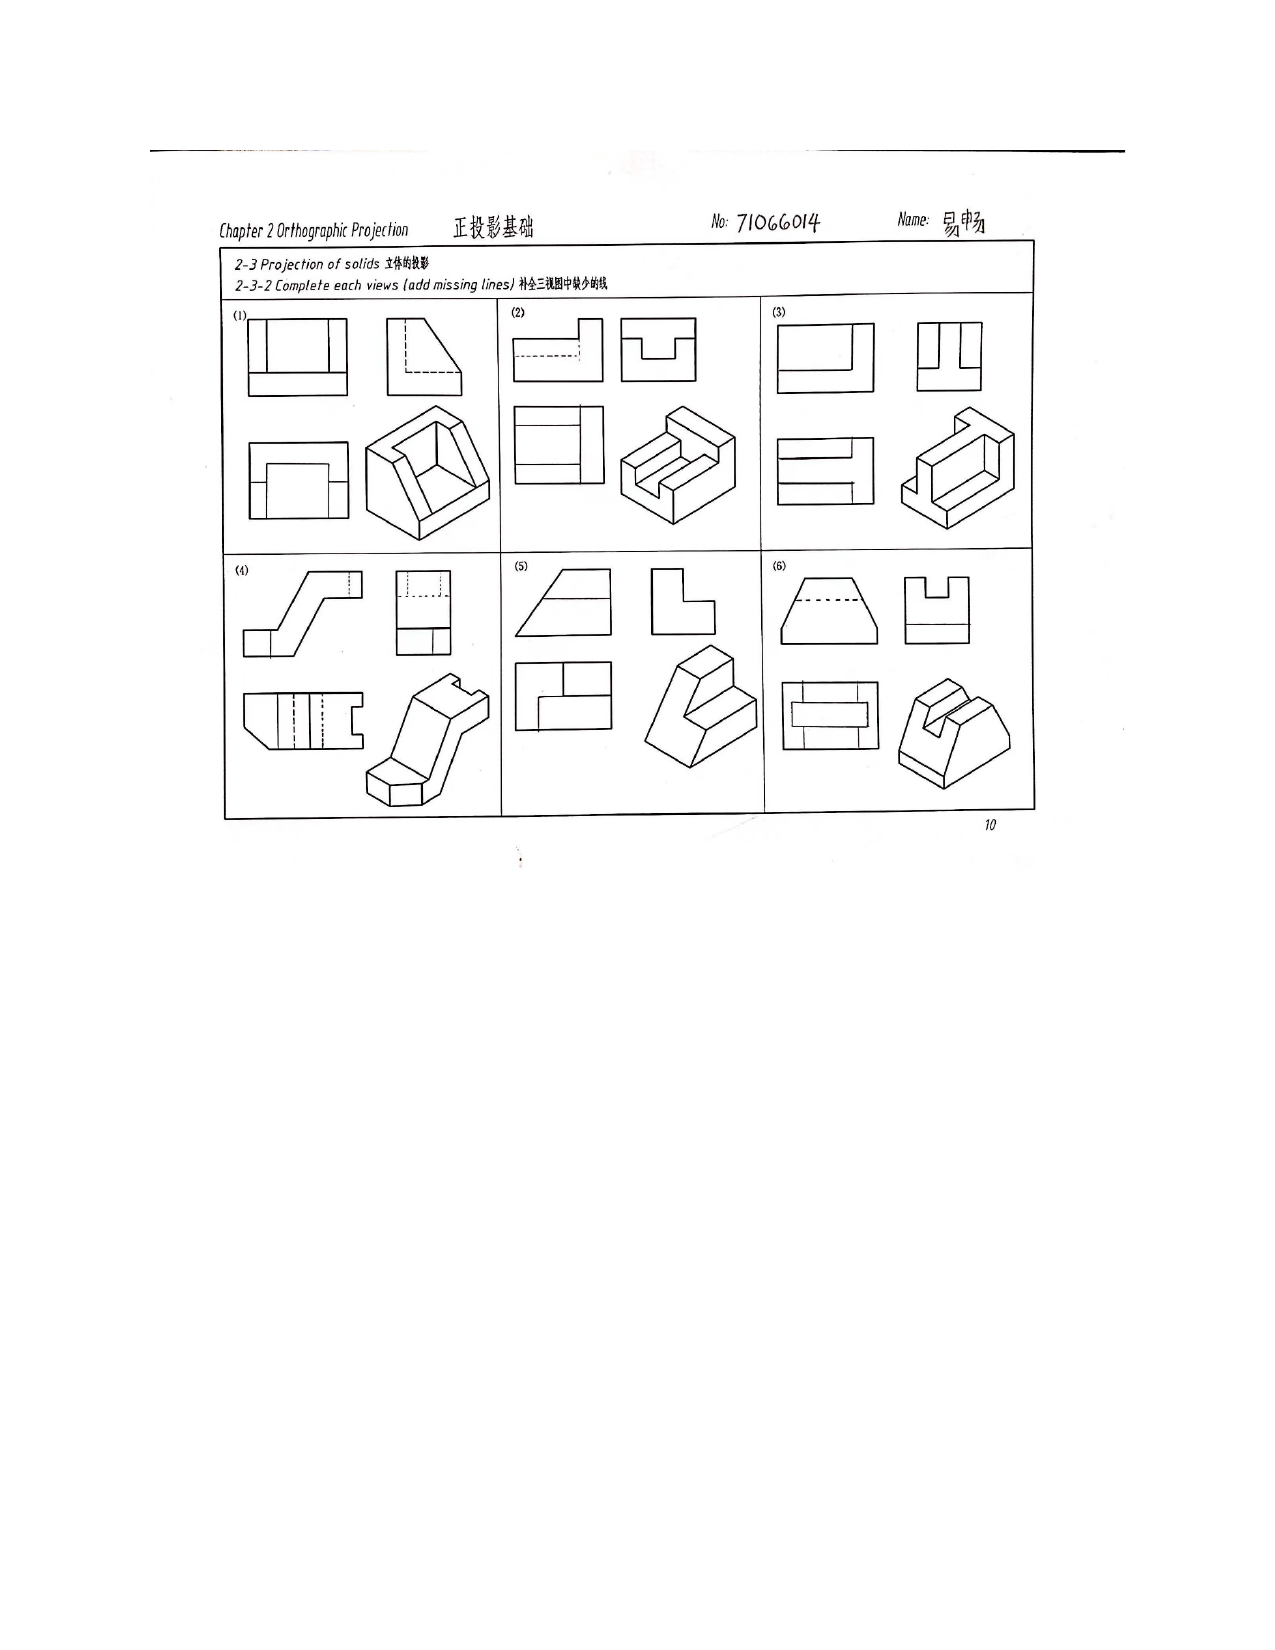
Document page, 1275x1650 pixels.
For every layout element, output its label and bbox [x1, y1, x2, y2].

picture [150, 150, 1125, 880]
